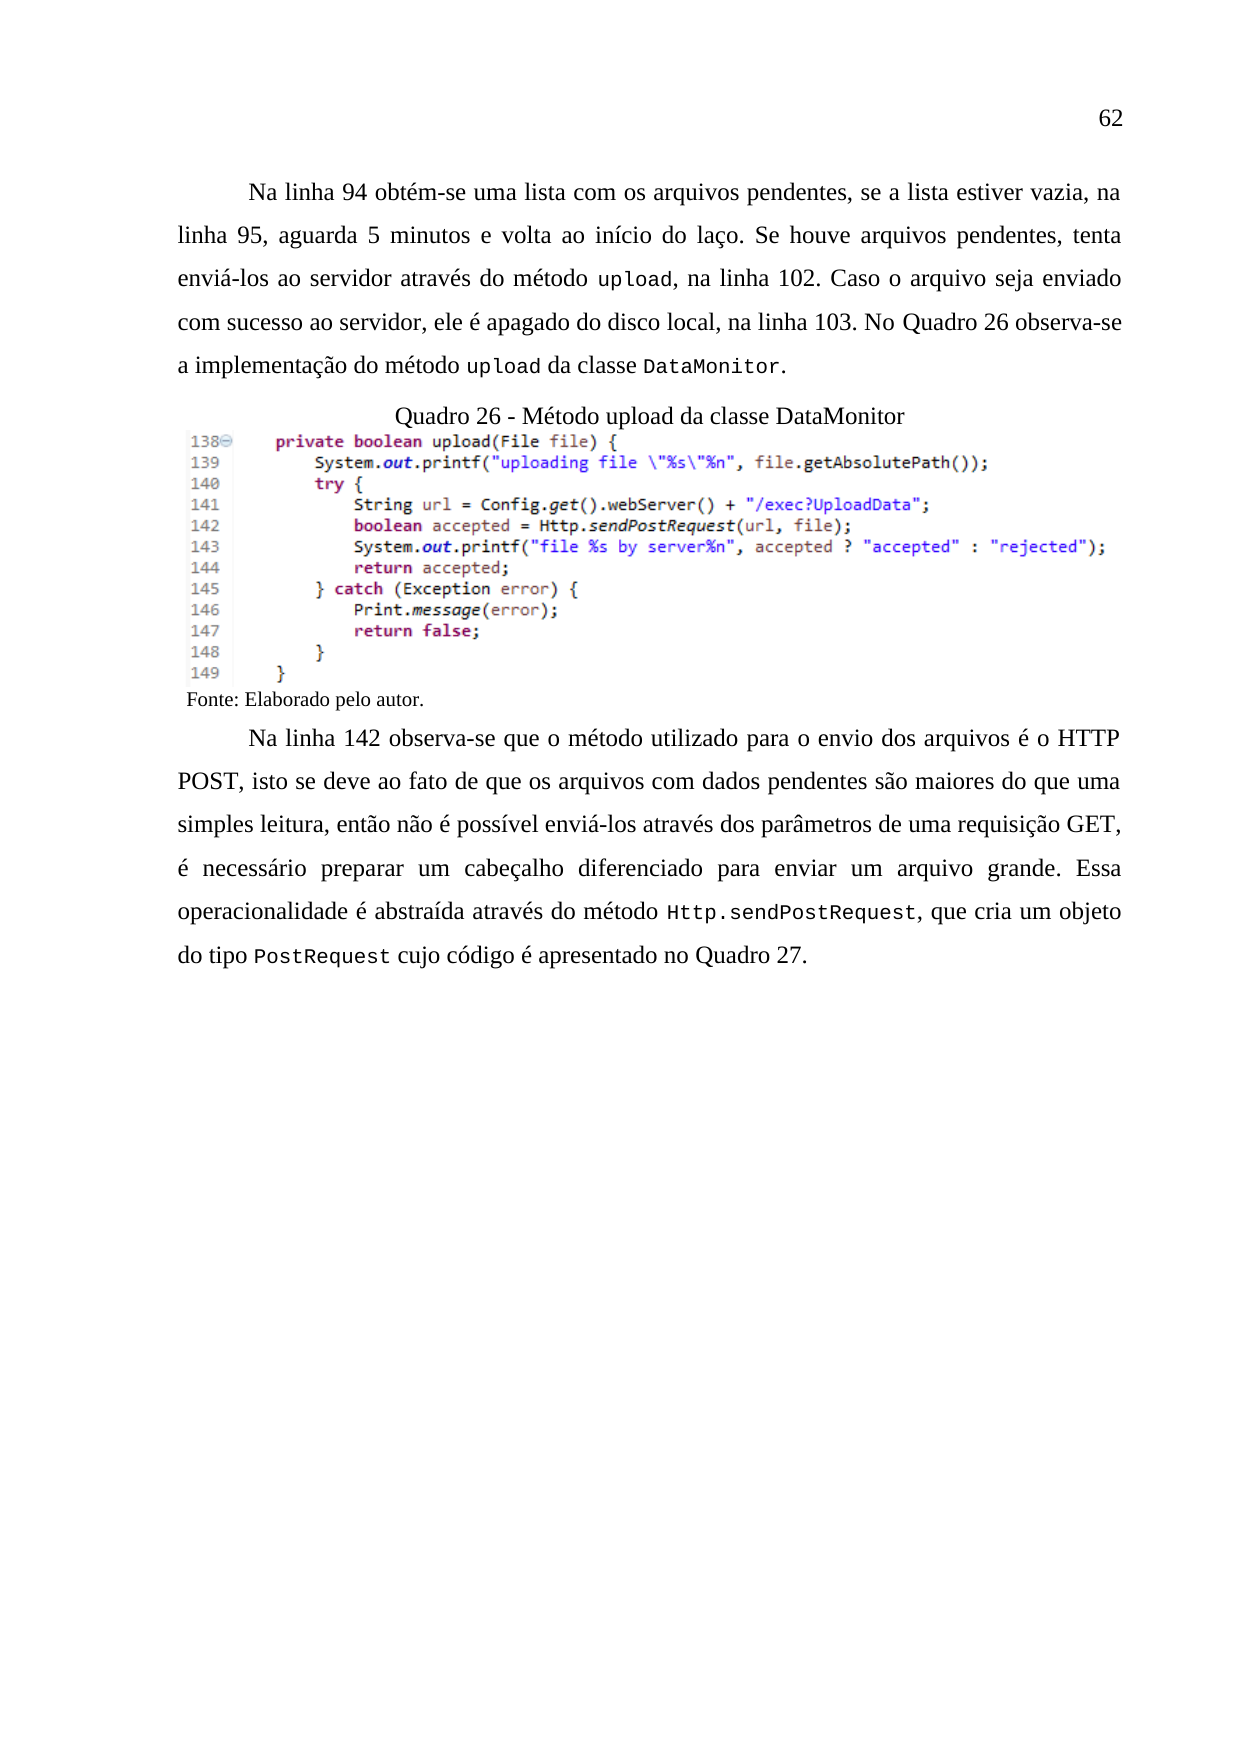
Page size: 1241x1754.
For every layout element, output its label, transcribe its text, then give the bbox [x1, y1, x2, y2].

text Na linha 142 observa-se que o método utilizado para o envio dos arquivos é o HTTP POST, isto se deve ao fato de que os arquivos com dados pendentes são maiores do que uma simples leitura, então não é possível enviá-los através dos parâmetros de uma requisição GET, é necessário preparar um cabeçalho diferenciado para enviar um arquivo grande. Essa operacionalidade é abstraída através do método Http.sendPostRequest, que cria um objeto do tipo PostRequest cujo código é apresentado no Quadro 27. [177, 723, 1122, 969]
picture [185, 430, 1114, 687]
text Fonte: Elaborado pelo autor. [177, 687, 1122, 711]
text Quadro 26 - Método upload da classe DataMonitor [177, 401, 1122, 430]
text Na linha 94 obtém-se uma lista com os arquivos pendentes, se a lista estiver vazia, na linha 95, aguarda 5 minutos e volta ao início do laço. Se houve arquivos pendentes, tenta enviá-los ao servidor através do método upload, na linha 102. Caso o arquivo seja enviado com sucesso ao servidor, ele é apagado do disco local, na linha 103. No Quadro 26 observa-se a implementação do método upload da classe DataMonitor. [177, 177, 1122, 380]
